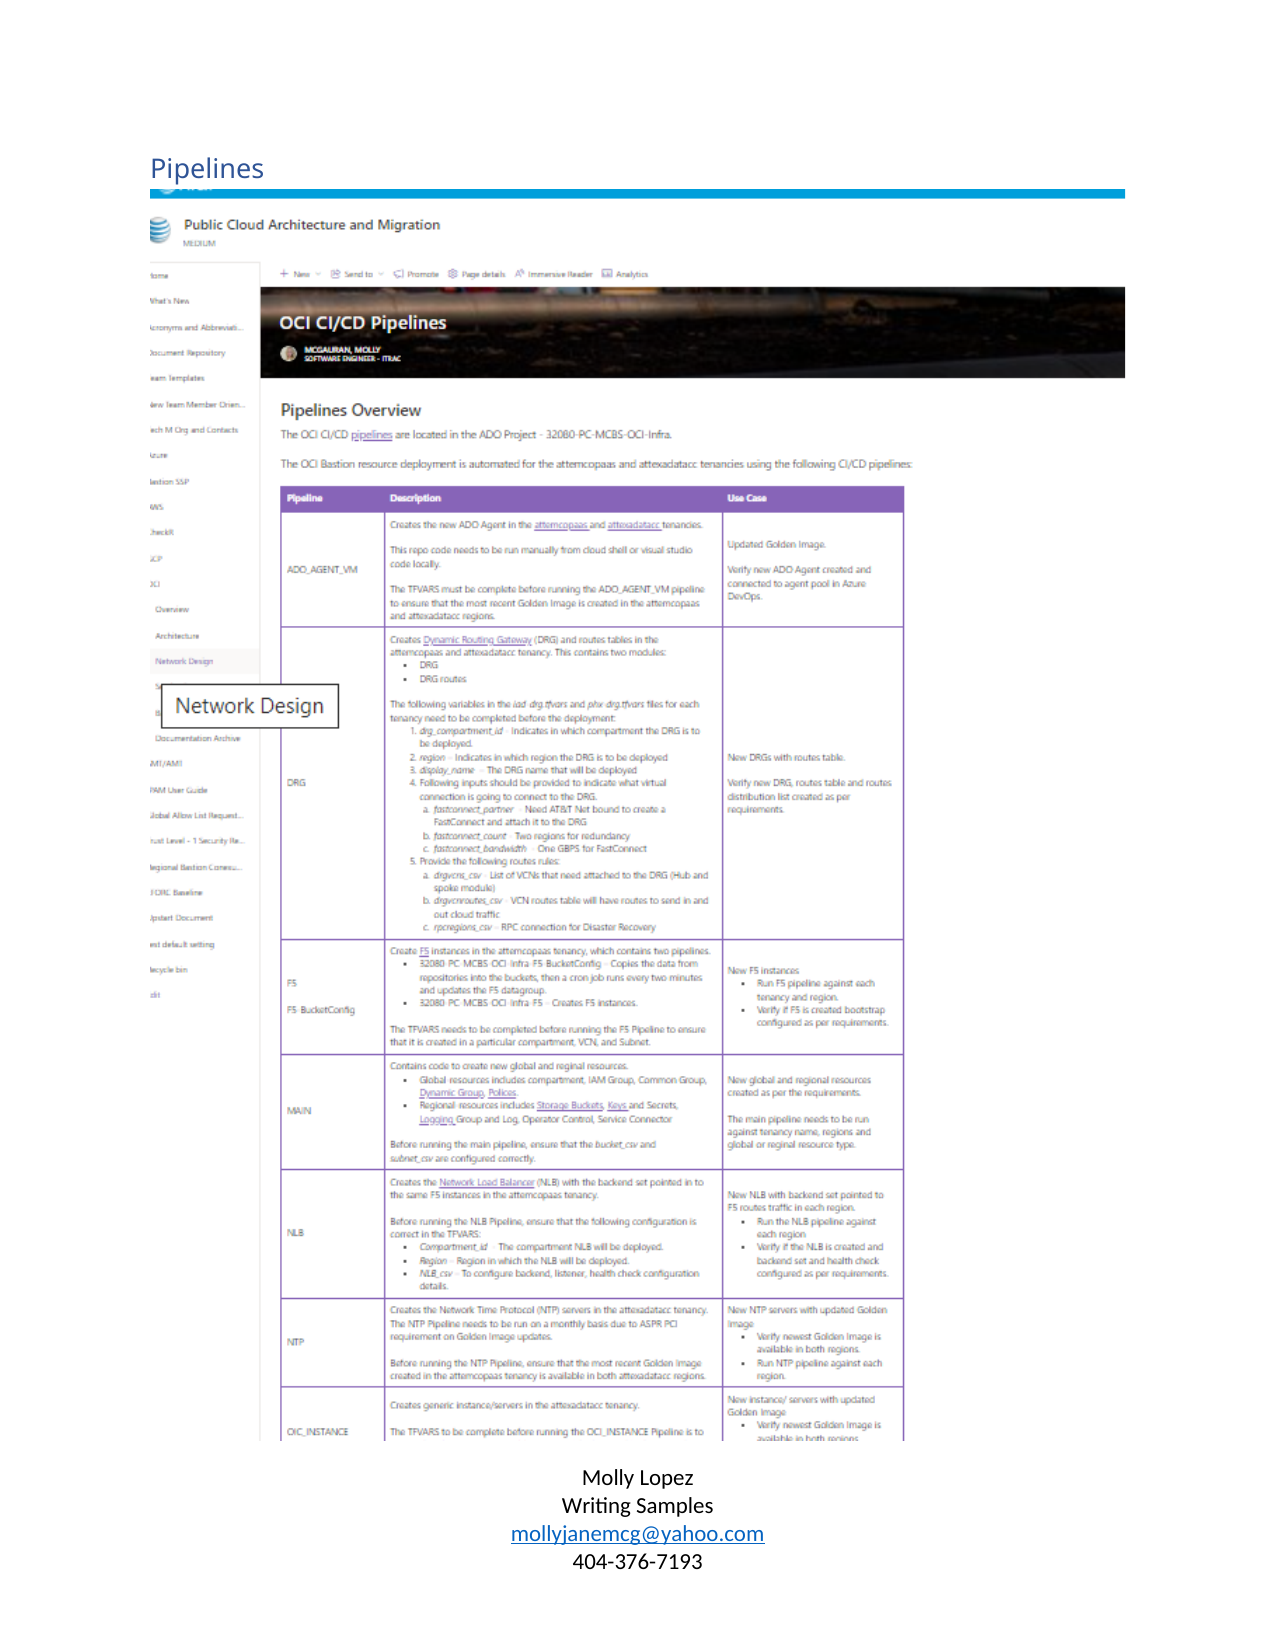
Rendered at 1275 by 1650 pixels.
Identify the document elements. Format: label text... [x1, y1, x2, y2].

subtitle Pipelines [150, 150, 1125, 187]
picture [160, 189, 174, 194]
picture [150, 199, 1125, 1441]
